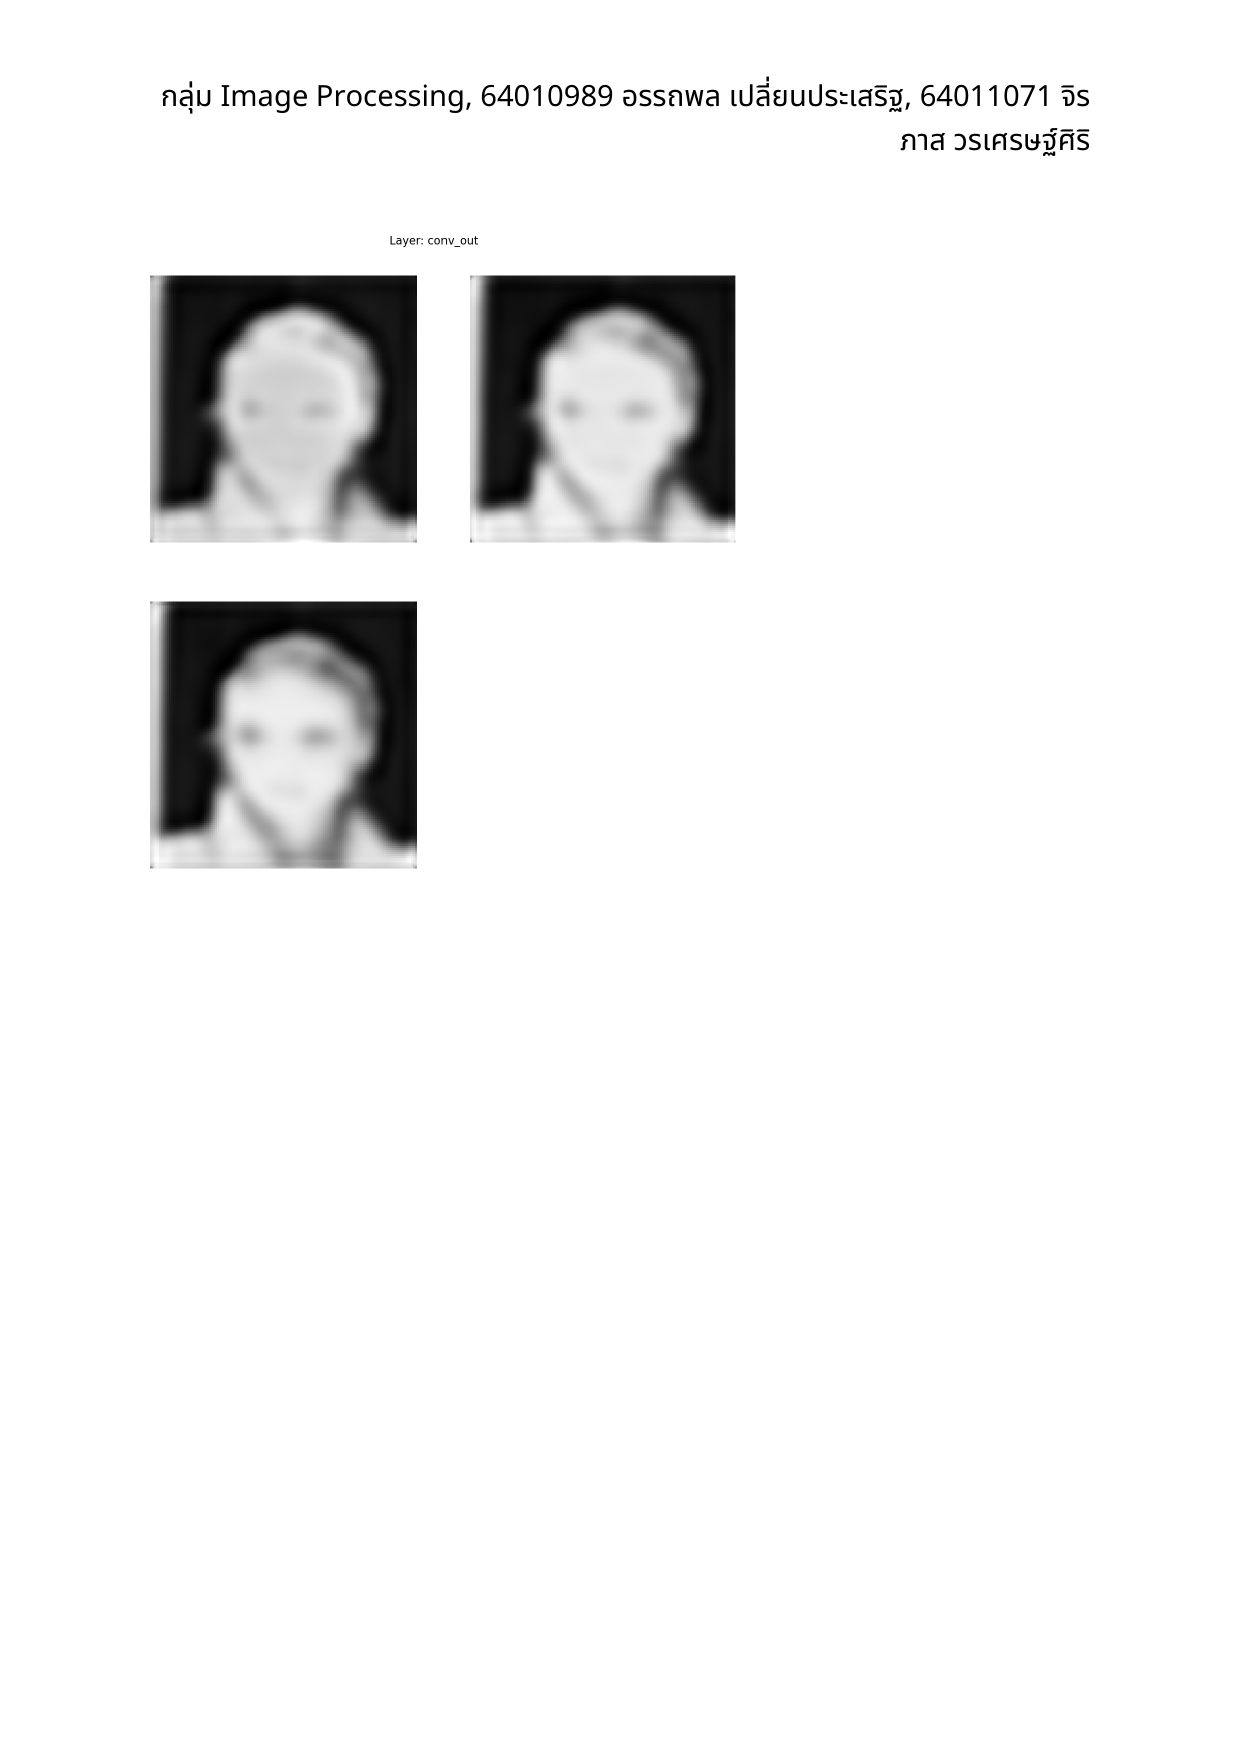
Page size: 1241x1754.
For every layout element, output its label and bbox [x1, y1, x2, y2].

picture [150, 235, 736, 871]
